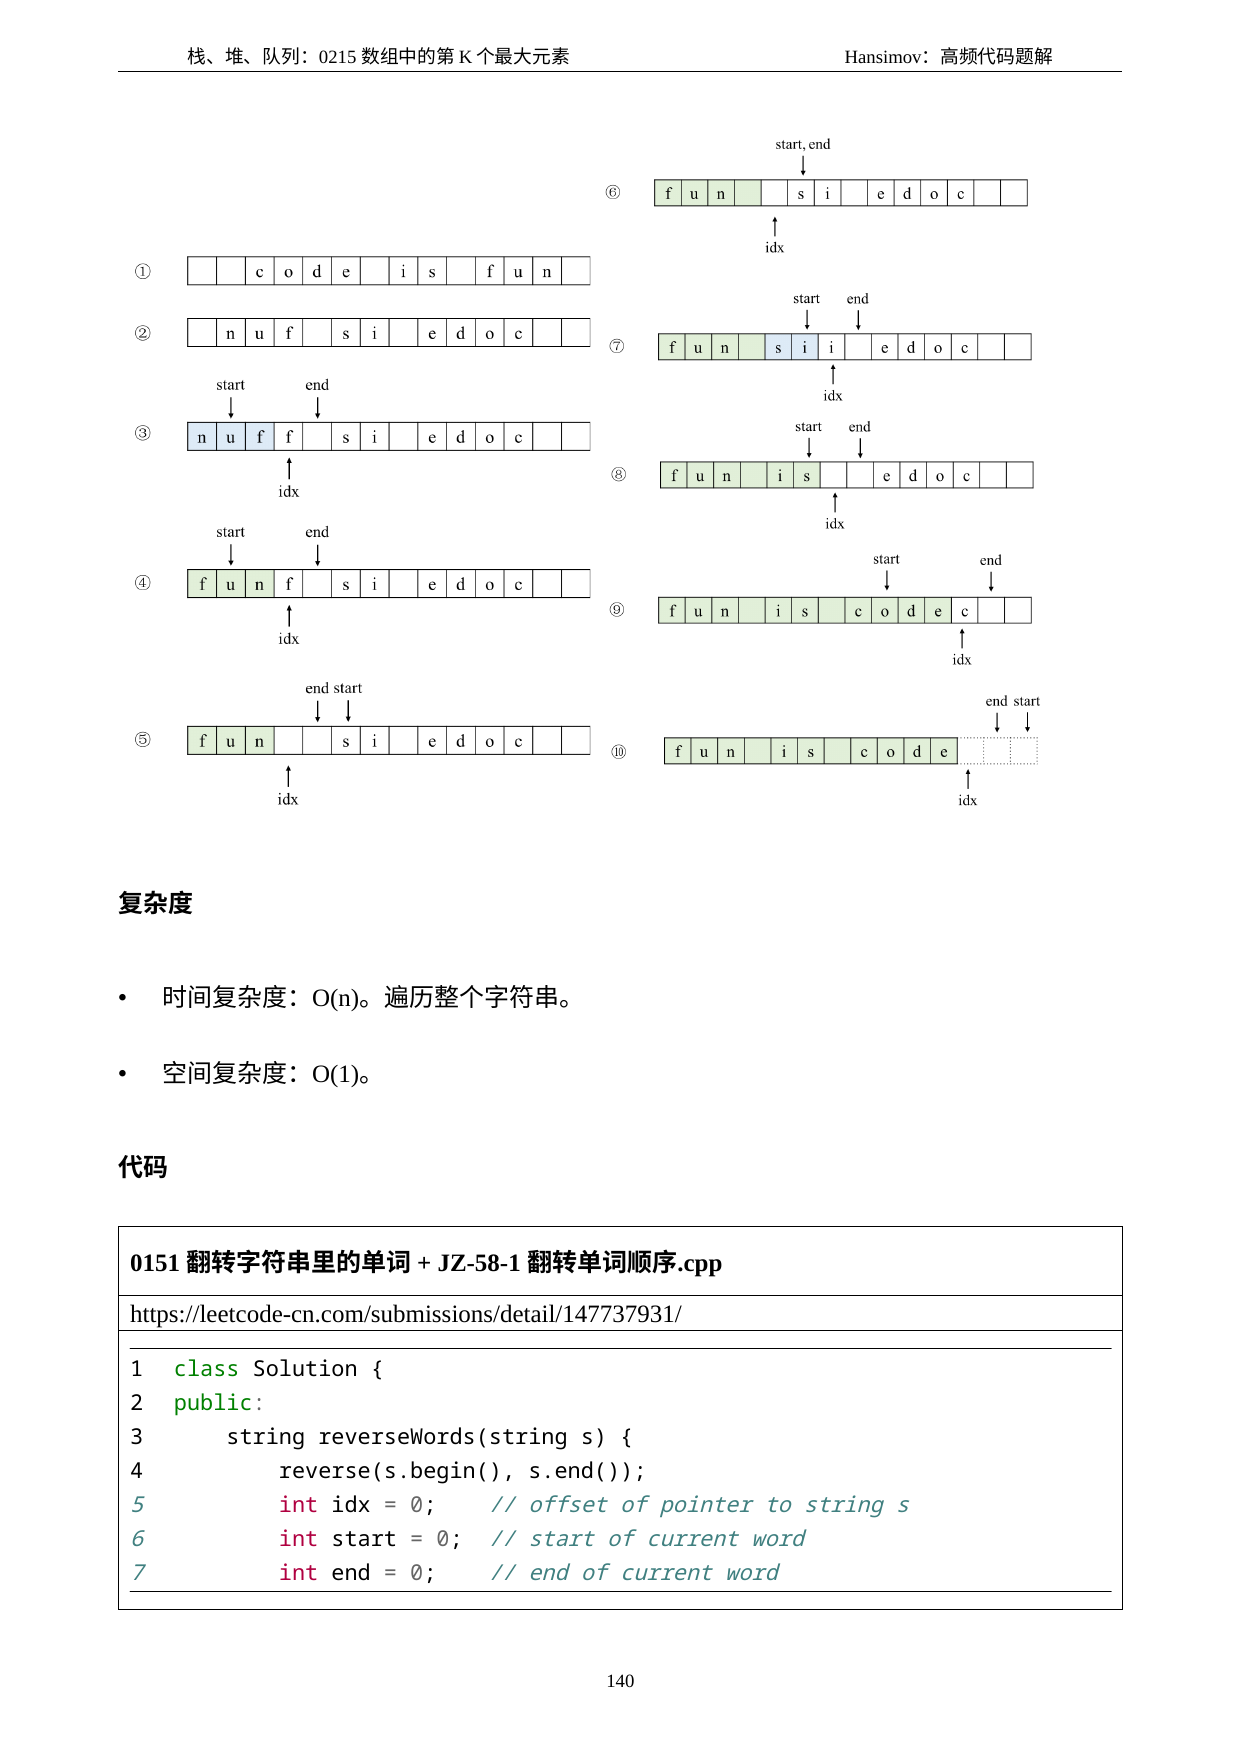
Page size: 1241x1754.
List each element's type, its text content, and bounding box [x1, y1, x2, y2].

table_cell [119, 1331, 1122, 1609]
picture [118, 130, 1063, 818]
subtitle 代码 [118, 1132, 1097, 1200]
text 空间复杂度：O(1)。 [118, 1038, 1122, 1106]
subtitle 复杂度 [118, 867, 1097, 935]
text 时间复杂度：O(n)。遍历整个字符串。 [118, 961, 1122, 1029]
table_cell https://leetcode-cn.com/submissions/detail/147737931/ [119, 1296, 1122, 1330]
table_header 0151 翻转字符串里的单词 + JZ-58-1 翻转单词顺序.cpp [119, 1227, 1122, 1295]
